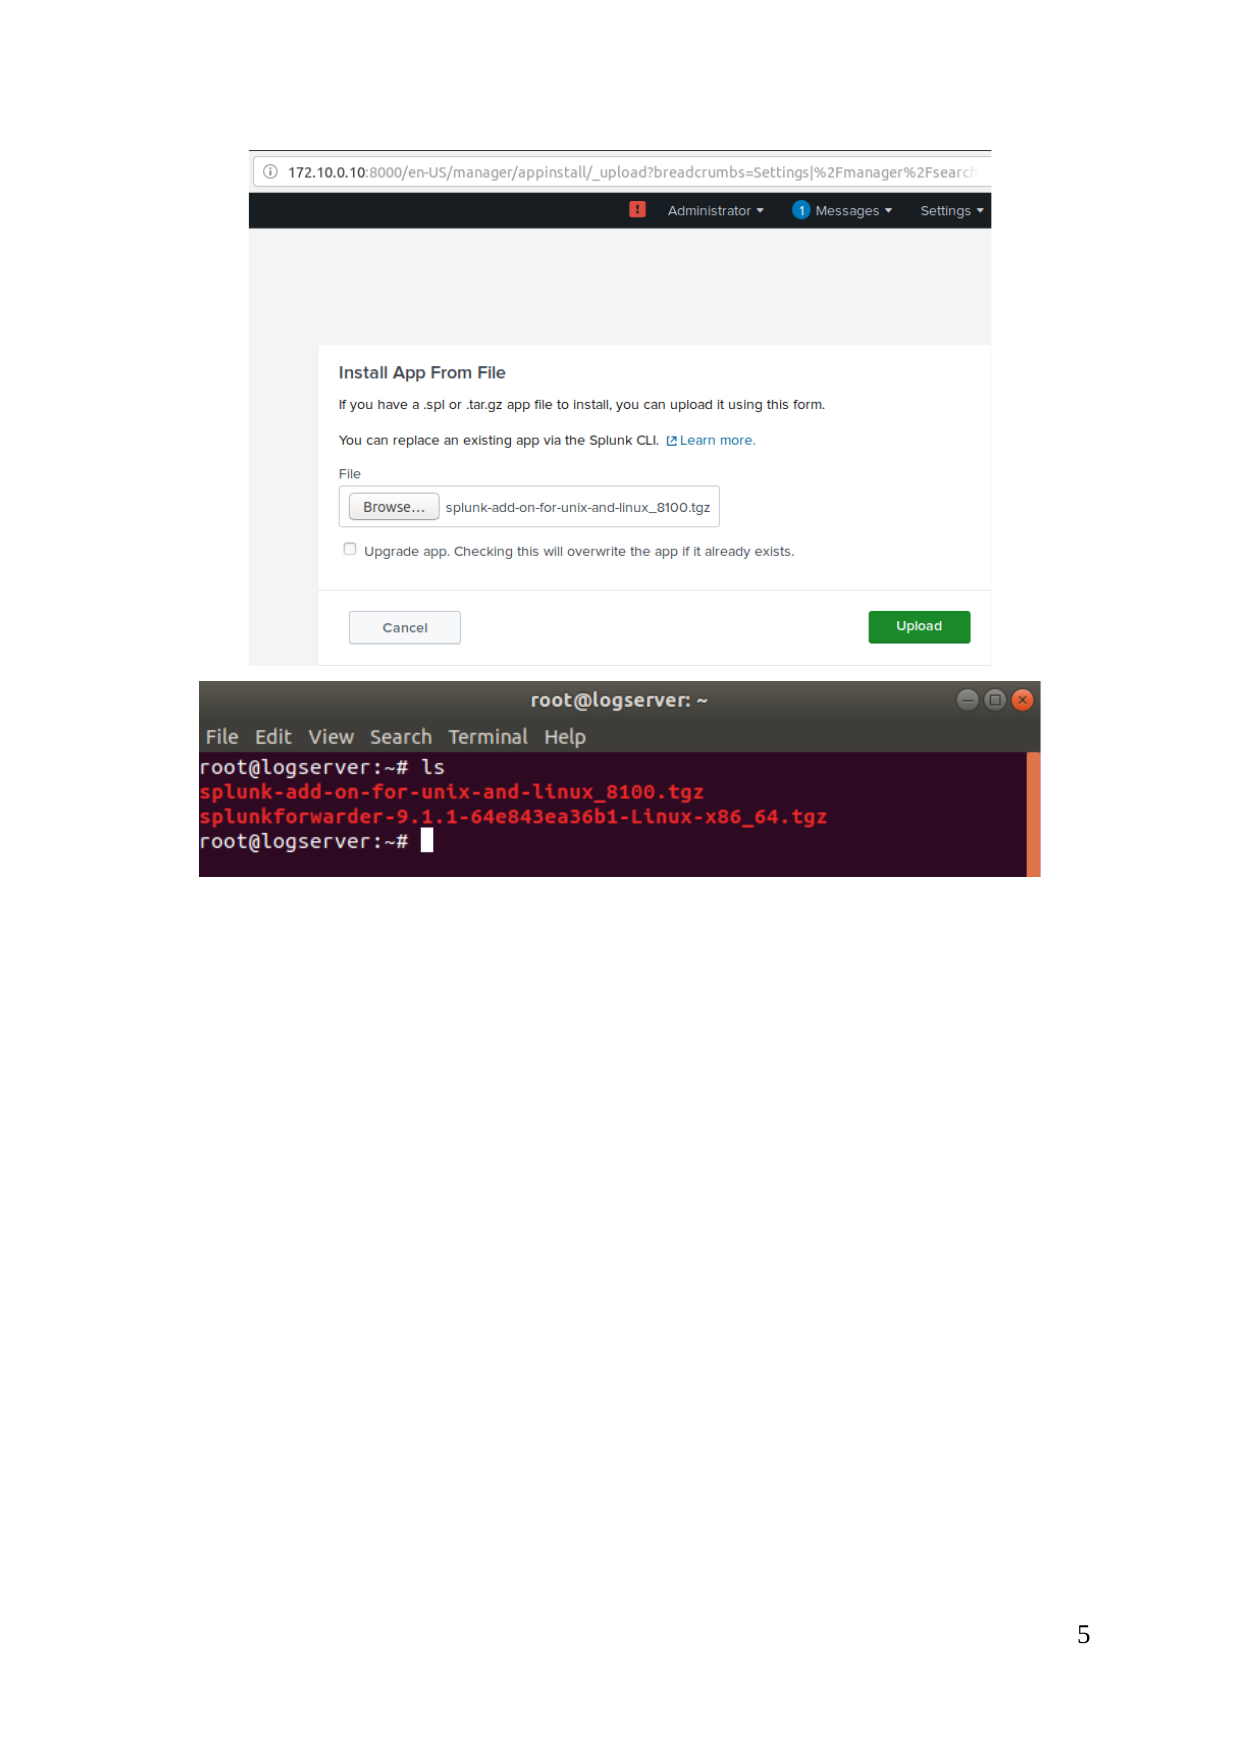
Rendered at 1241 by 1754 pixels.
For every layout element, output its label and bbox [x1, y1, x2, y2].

picture [248, 150, 992, 666]
picture [199, 681, 1042, 877]
